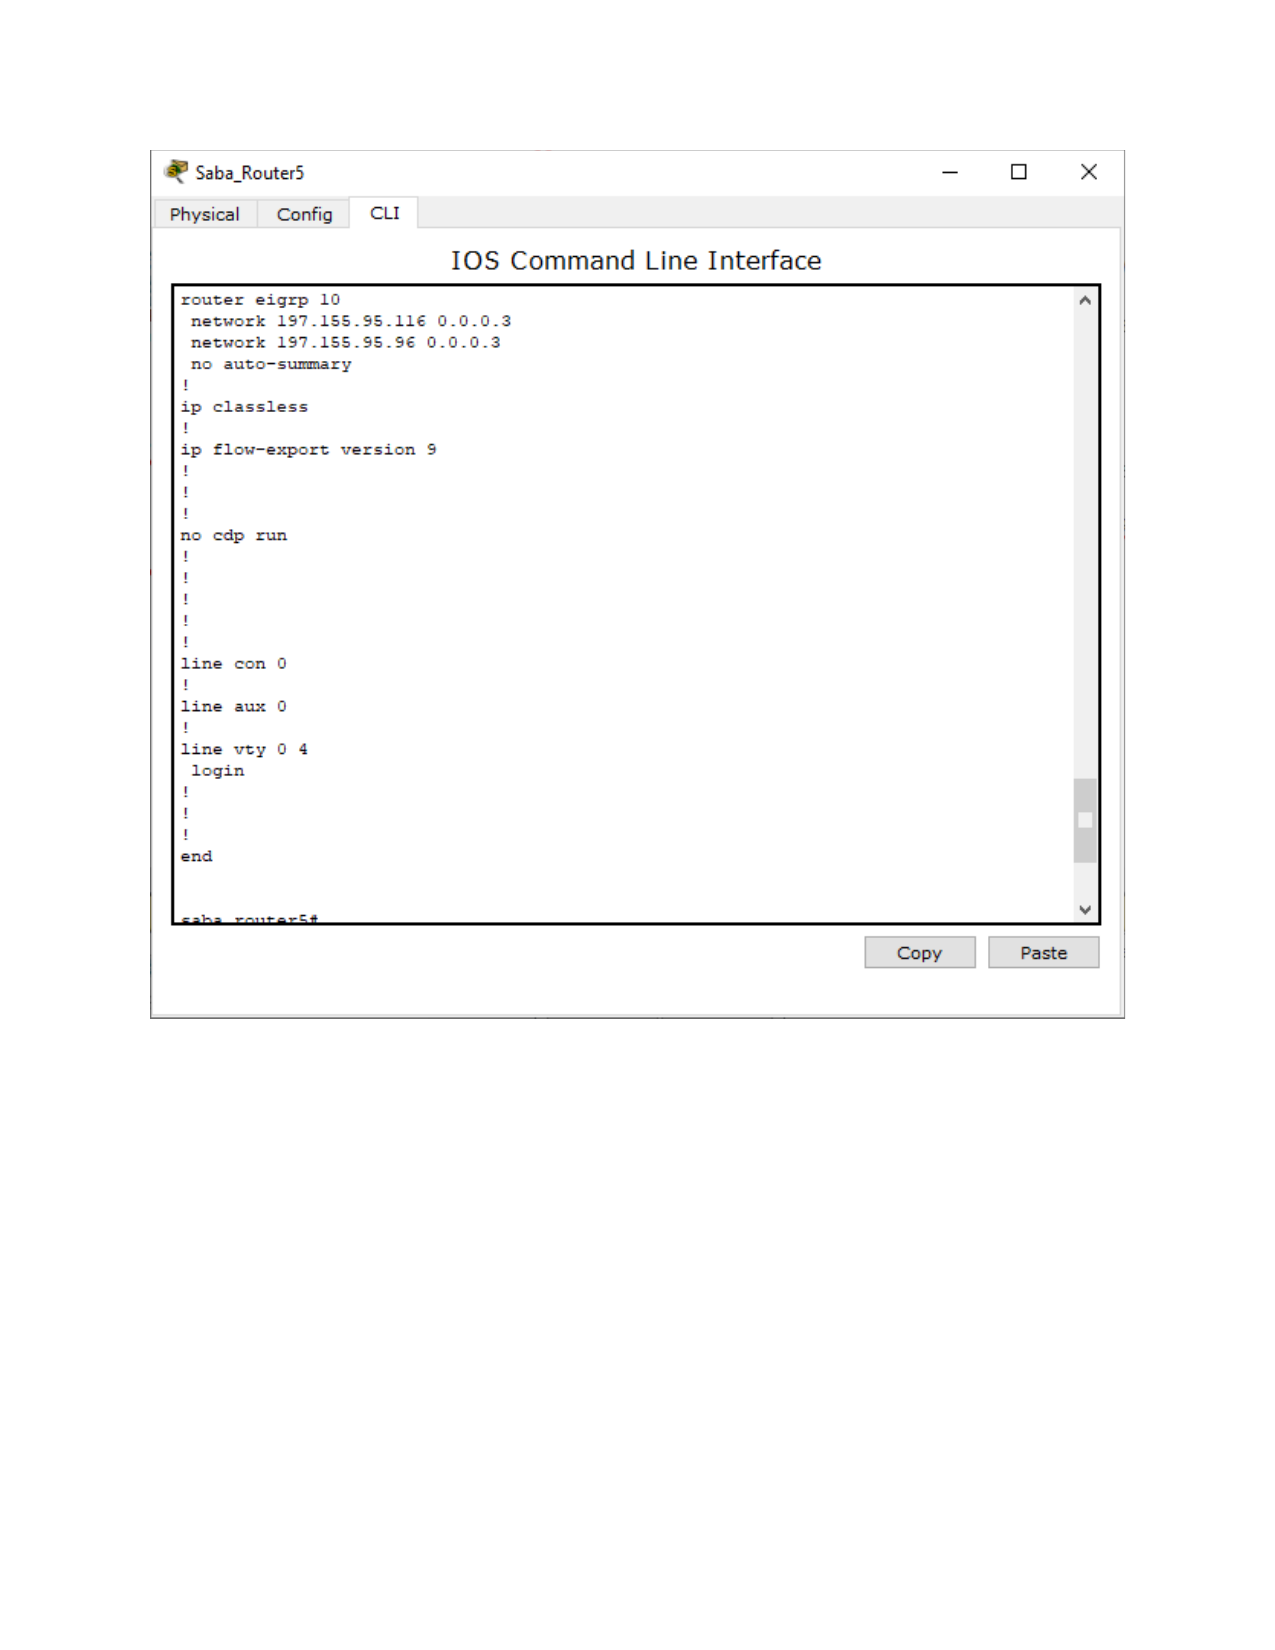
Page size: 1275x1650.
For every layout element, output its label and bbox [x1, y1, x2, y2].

picture [150, 150, 1125, 1019]
